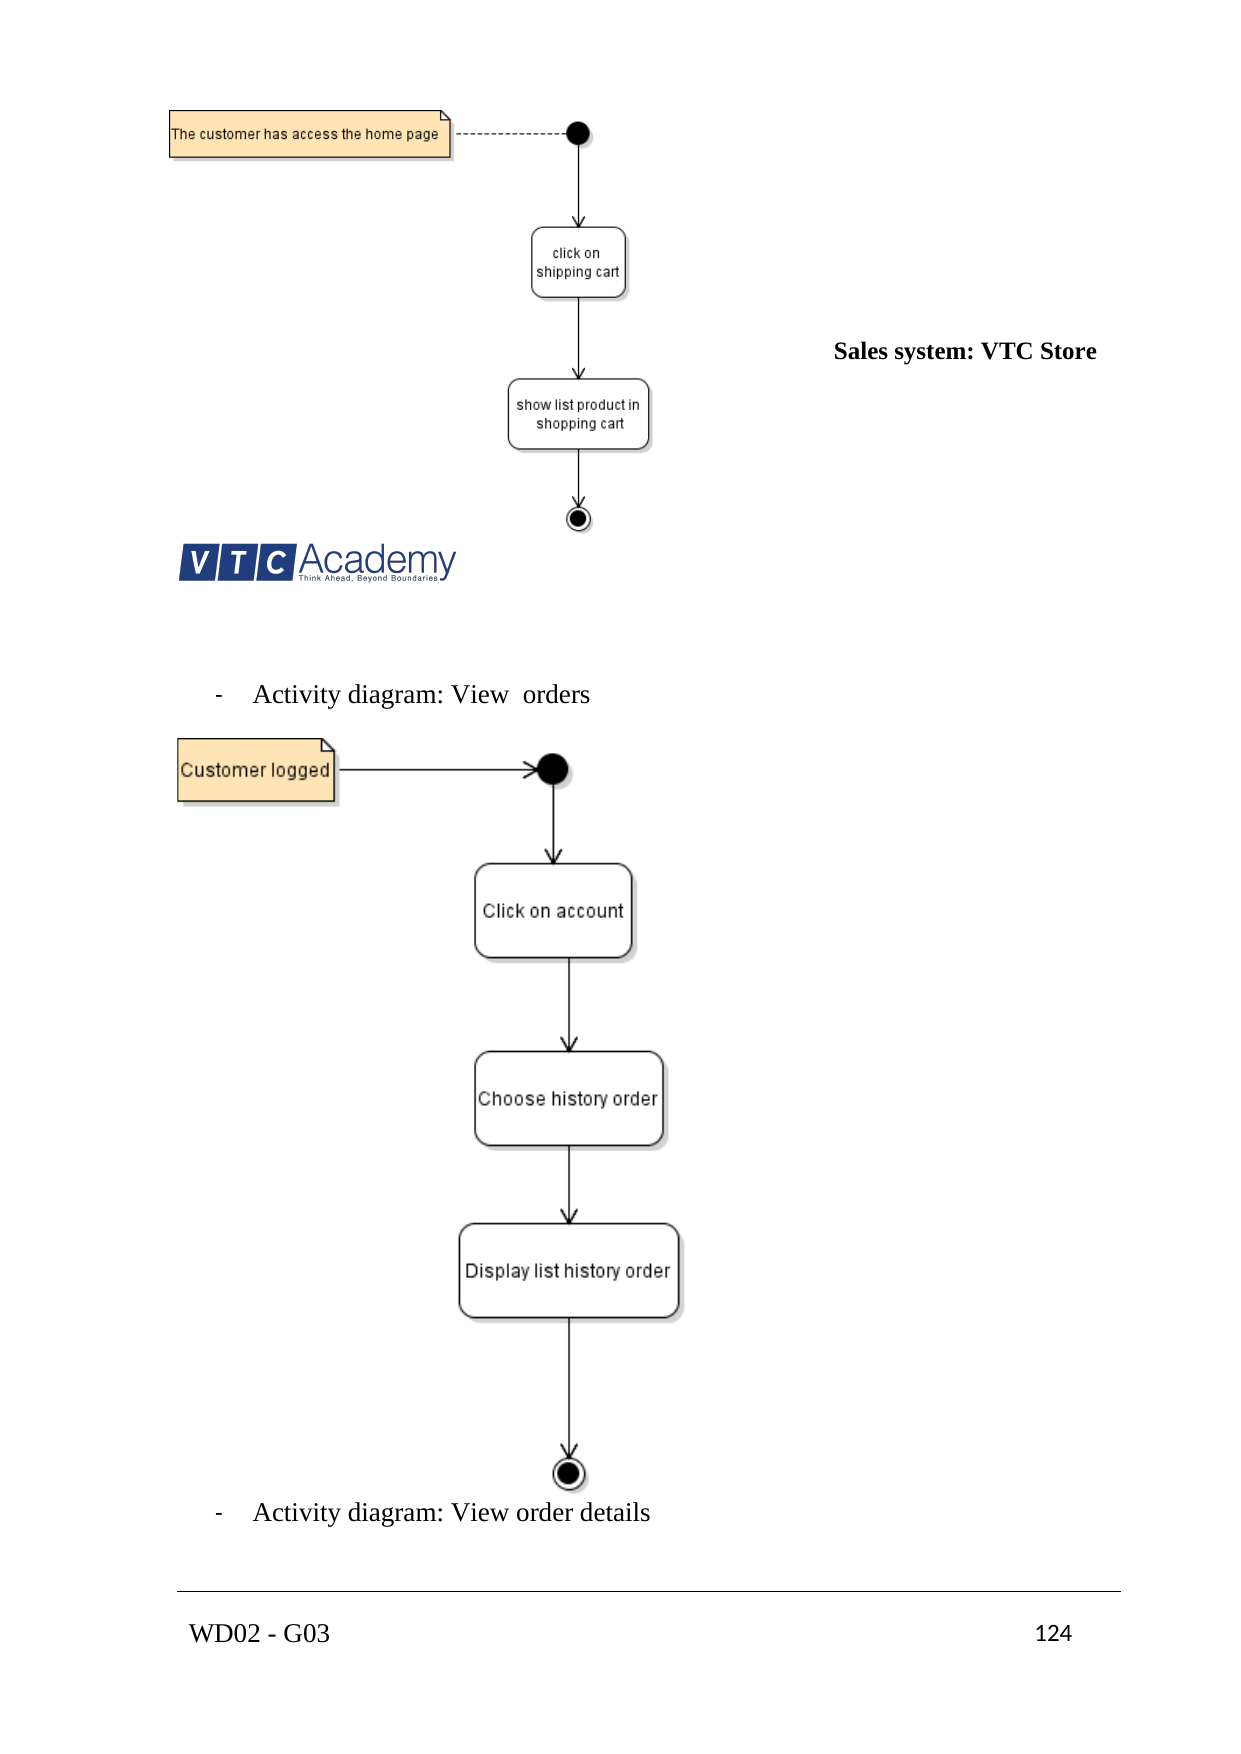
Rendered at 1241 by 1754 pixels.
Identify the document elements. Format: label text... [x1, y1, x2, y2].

list Activity diagram: View order details [215, 1496, 1122, 1528]
picture [177, 738, 686, 1497]
list Activity diagram: View orders [215, 678, 1122, 710]
picture [169, 110, 654, 591]
